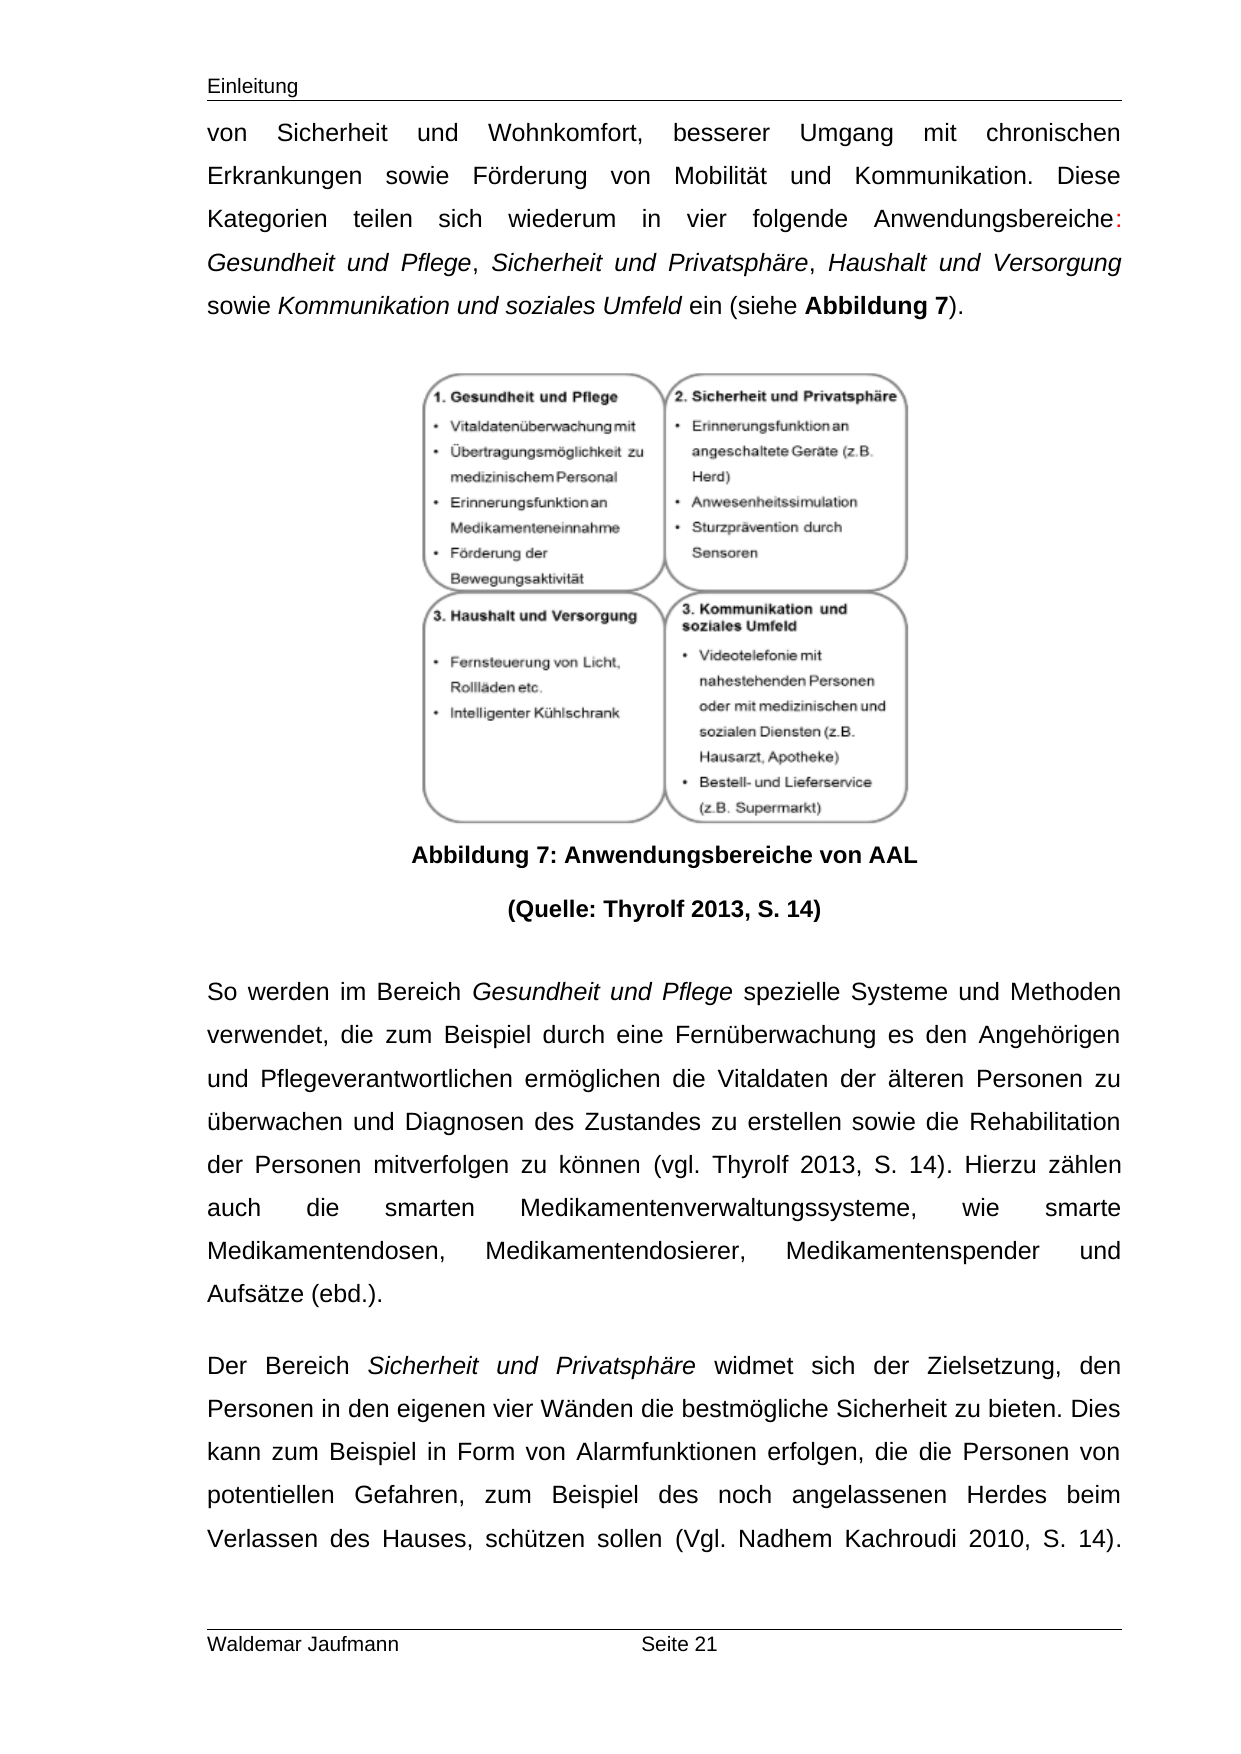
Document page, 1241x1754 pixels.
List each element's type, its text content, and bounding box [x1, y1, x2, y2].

text So werden im Bereich Gesundheit und Pflege spezielle Systeme und Methoden verwendet, die zum Beispiel durch eine Fernüberwachung es den Angehörigen und Pflegeverantwortlichen ermöglichen die Vitaldaten der älteren Personen zu überwachen und Diagnosen des Zustandes zu erstellen sowie die Rehabilitation der Personen mitverfolgen zu können (vgl. Thyrolf 2013, S. 14). Hierzu zählen auch die smarten Medikamentenverwaltungssysteme, wie smarte Medikamentendosen, Medikamentendosierer, Medikamentenspender und Aufsätze (ebd.). [207, 977, 1122, 1308]
picture [402, 362, 927, 829]
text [207, 118, 1122, 319]
text Abbildung 7: Anwendungsbereiche von AAL [207, 841, 1122, 868]
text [207, 1351, 1122, 1552]
text (Quelle: Thyrolf 2013, S. 14) [207, 895, 1122, 922]
